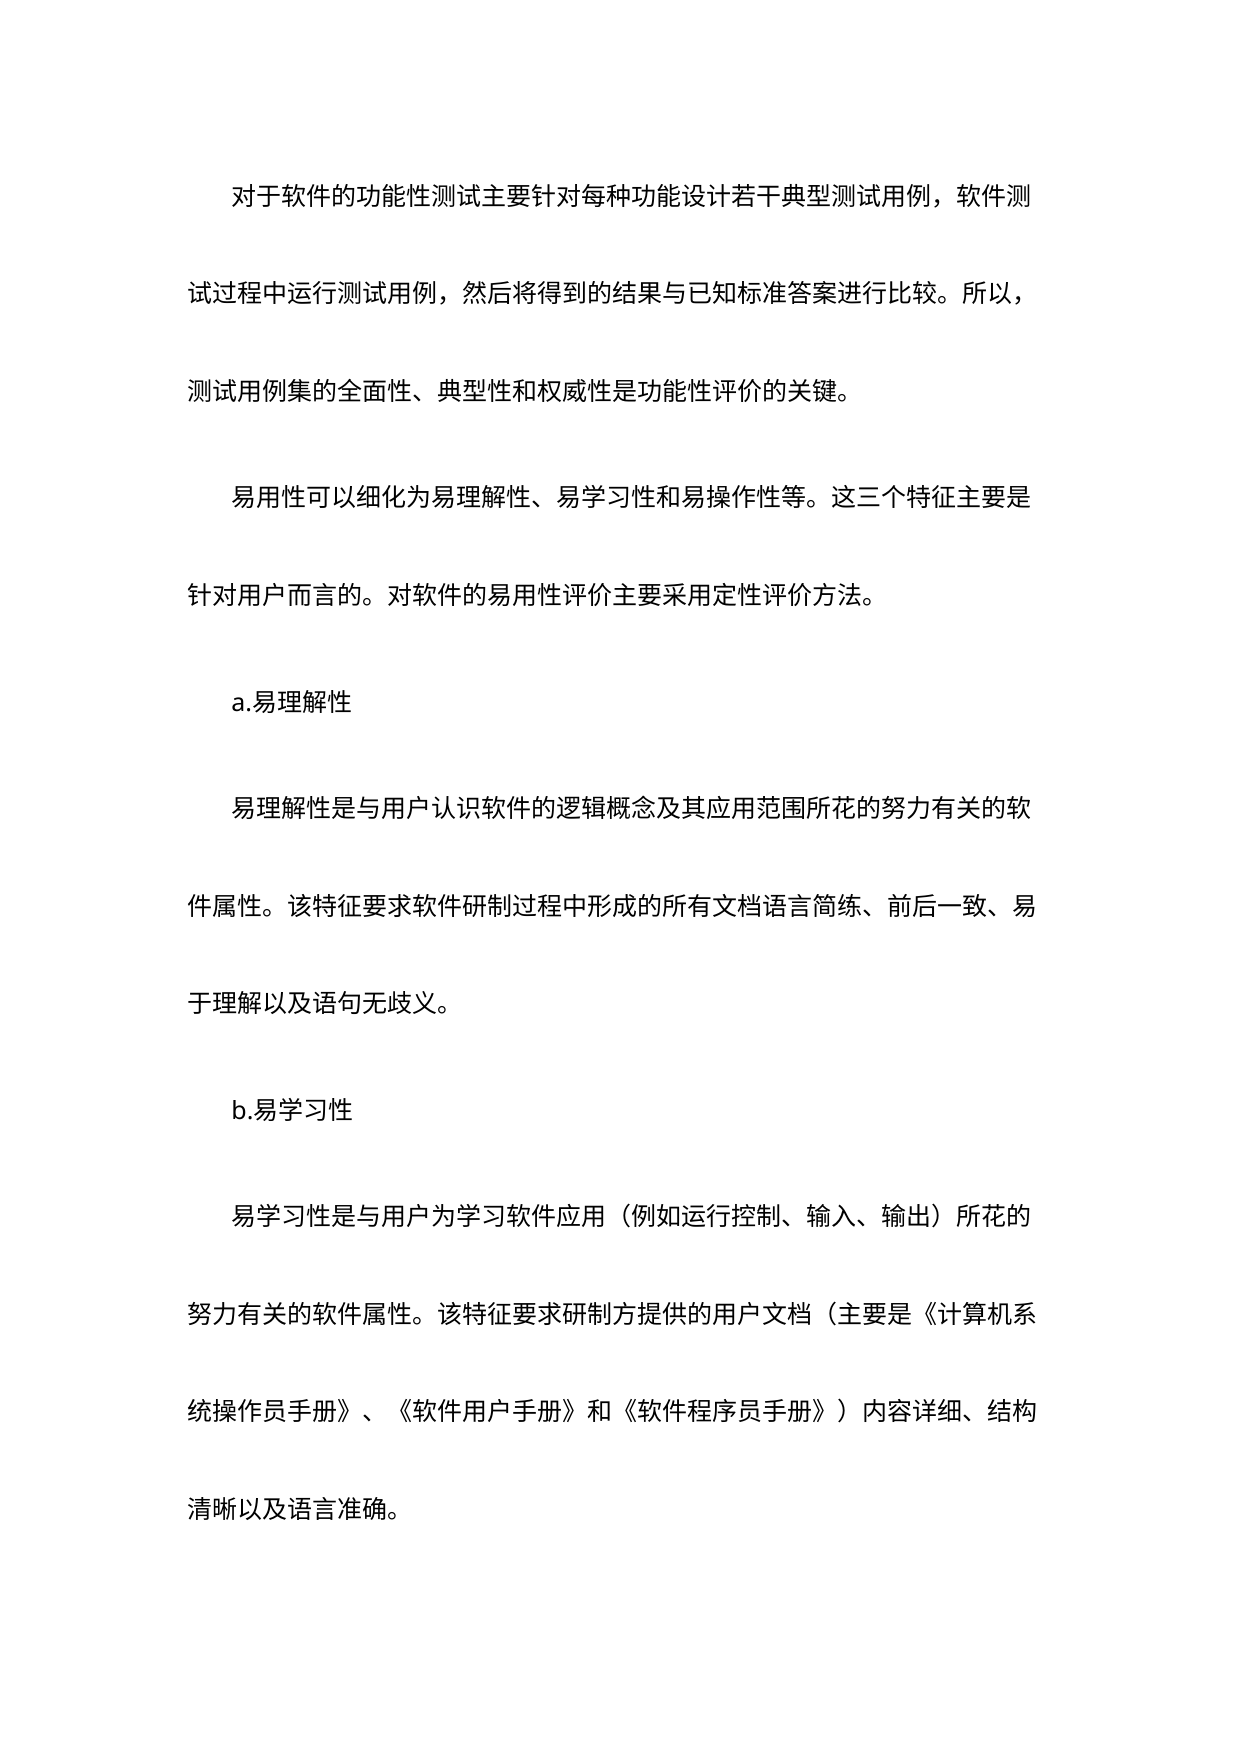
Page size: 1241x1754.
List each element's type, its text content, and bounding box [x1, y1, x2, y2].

text 对于软件的功能性测试主要针对每种功能设计若干典型测试用例，软件测试过程中运行测试用例，然后将得到的结果与已知标准答案进行比较。所以，测试用例集的全面性、典型性和权威性是功能性评价的关键。 [187, 162, 1053, 422]
text 易学习性是与用户为学习软件应用（例如运行控制、输入、输出）所花的努力有关的软件属性。该特征要求研制方提供的用户文档（主要是《计算机系统操作员手册》、《软件用户手册》和《软件程序员手册》）内容详细、结构清晰以及语言准确。 [187, 1182, 1053, 1540]
text a.易理解性 [187, 668, 1053, 733]
text 易用性可以细化为易理解性、易学习性和易操作性等。这三个特征主要是针对用户而言的。对软件的易用性评价主要采用定性评价方法。 [187, 463, 1053, 626]
text 易理解性是与用户认识软件的逻辑概念及其应用范围所花的努力有关的软件属性。该特征要求软件研制过程中形成的所有文档语言简练、前后一致、易于理解以及语句无歧义。 [187, 774, 1053, 1034]
text b.易学习性 [187, 1076, 1053, 1141]
